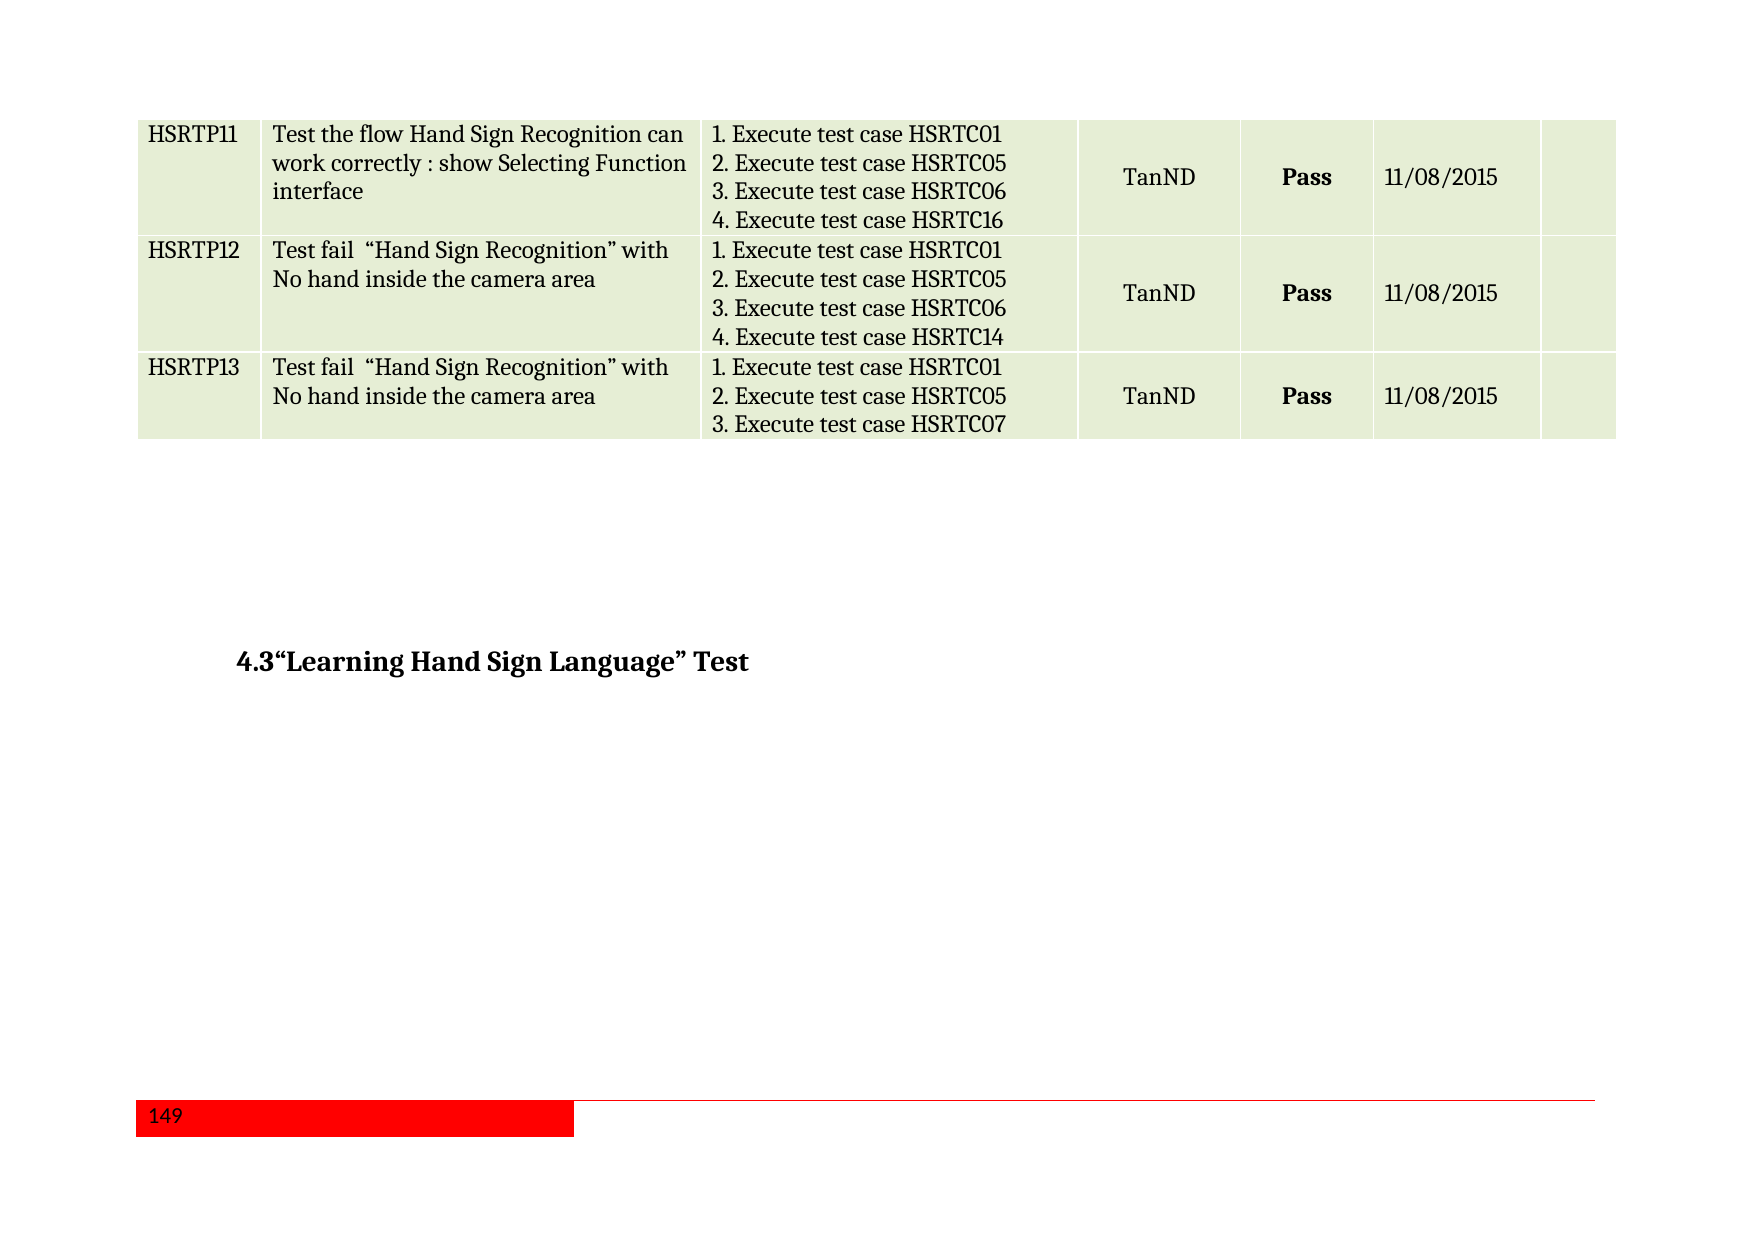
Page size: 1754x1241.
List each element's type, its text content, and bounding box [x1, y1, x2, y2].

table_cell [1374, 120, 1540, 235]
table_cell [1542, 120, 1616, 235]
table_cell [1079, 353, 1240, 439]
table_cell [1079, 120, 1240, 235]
subtitle “Learning Hand Sign Language” Test [236, 645, 1606, 679]
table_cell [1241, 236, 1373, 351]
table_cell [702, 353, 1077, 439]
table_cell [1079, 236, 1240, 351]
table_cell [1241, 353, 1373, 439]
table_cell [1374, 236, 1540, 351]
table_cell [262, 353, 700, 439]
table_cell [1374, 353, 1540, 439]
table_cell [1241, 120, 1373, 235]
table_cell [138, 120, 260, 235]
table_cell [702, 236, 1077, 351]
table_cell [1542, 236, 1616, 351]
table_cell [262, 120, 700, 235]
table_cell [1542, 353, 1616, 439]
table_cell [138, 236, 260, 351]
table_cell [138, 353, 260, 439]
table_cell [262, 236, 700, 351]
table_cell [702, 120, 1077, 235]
